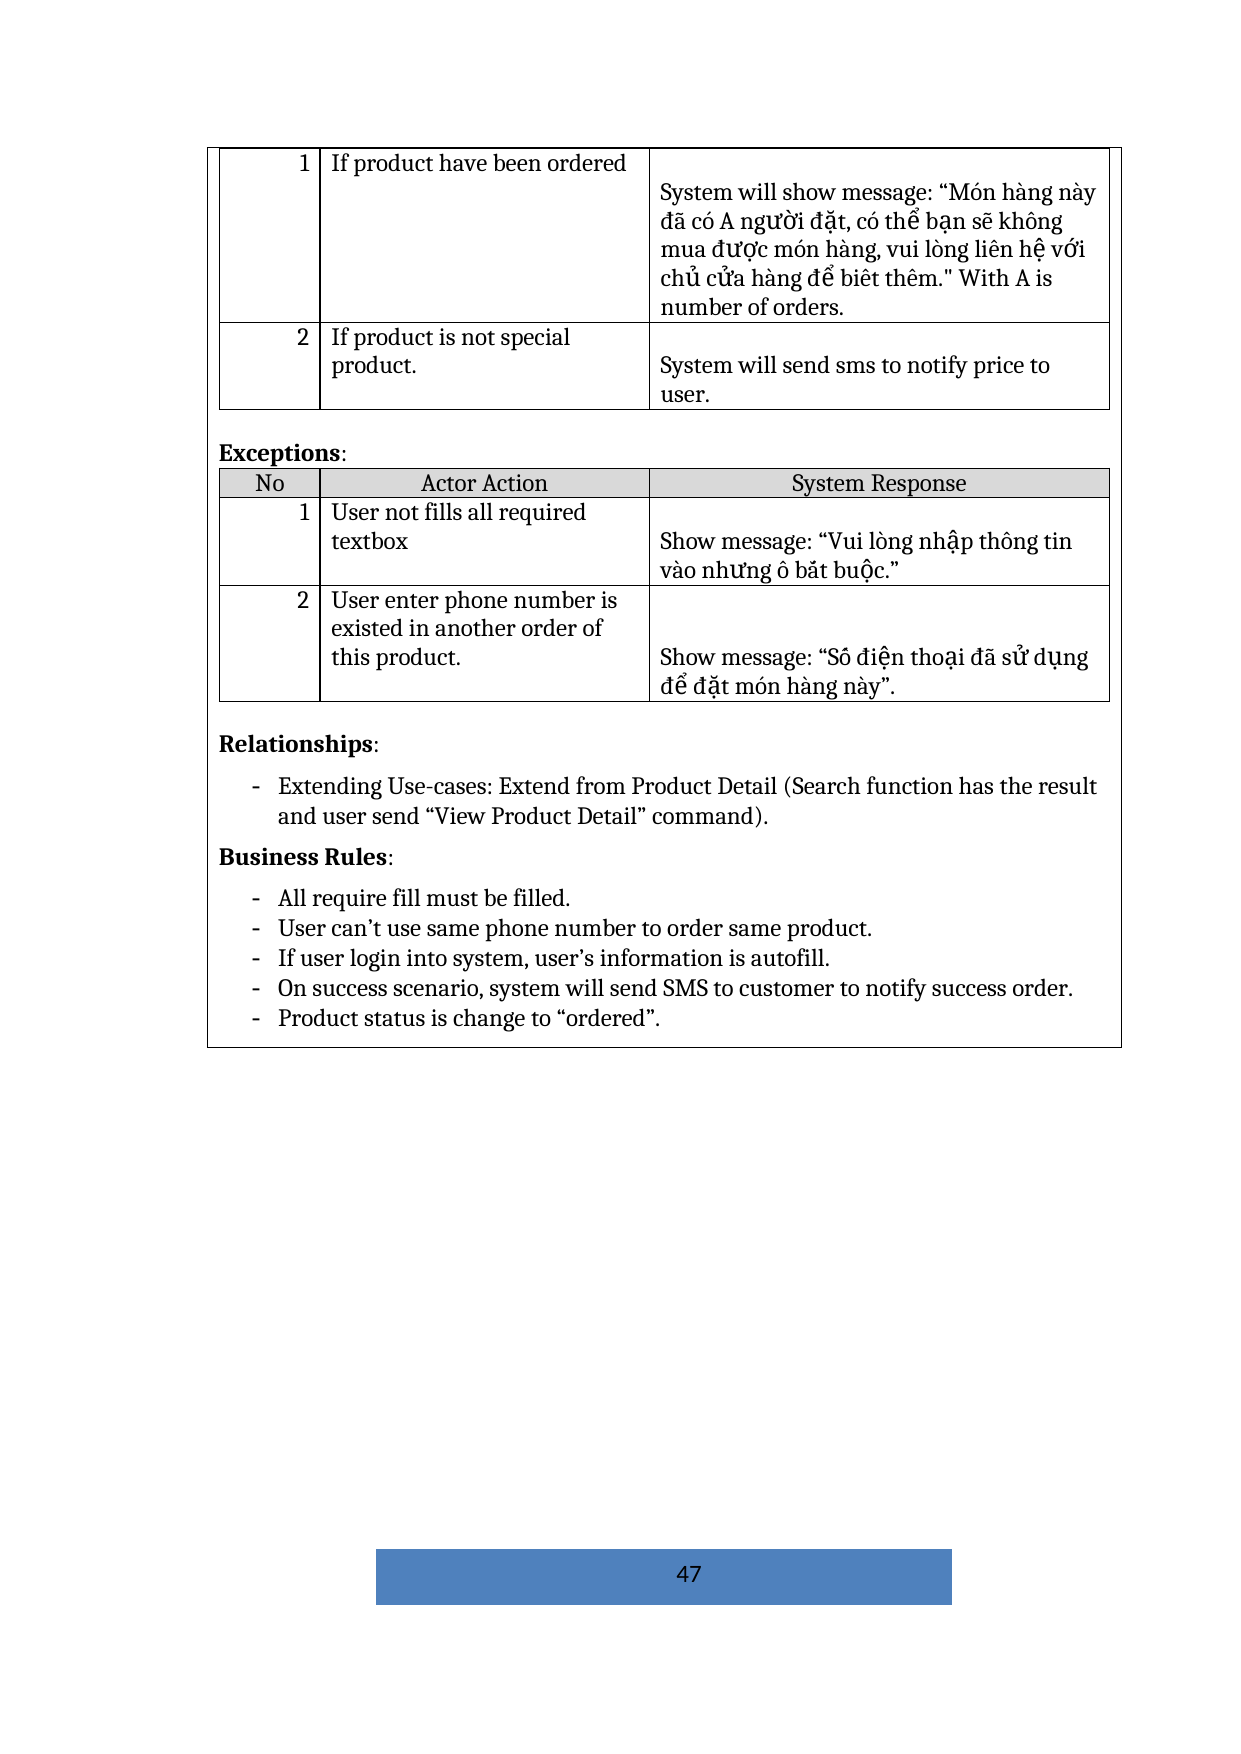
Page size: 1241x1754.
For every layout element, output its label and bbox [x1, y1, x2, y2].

table_cell [208, 148, 1121, 1047]
